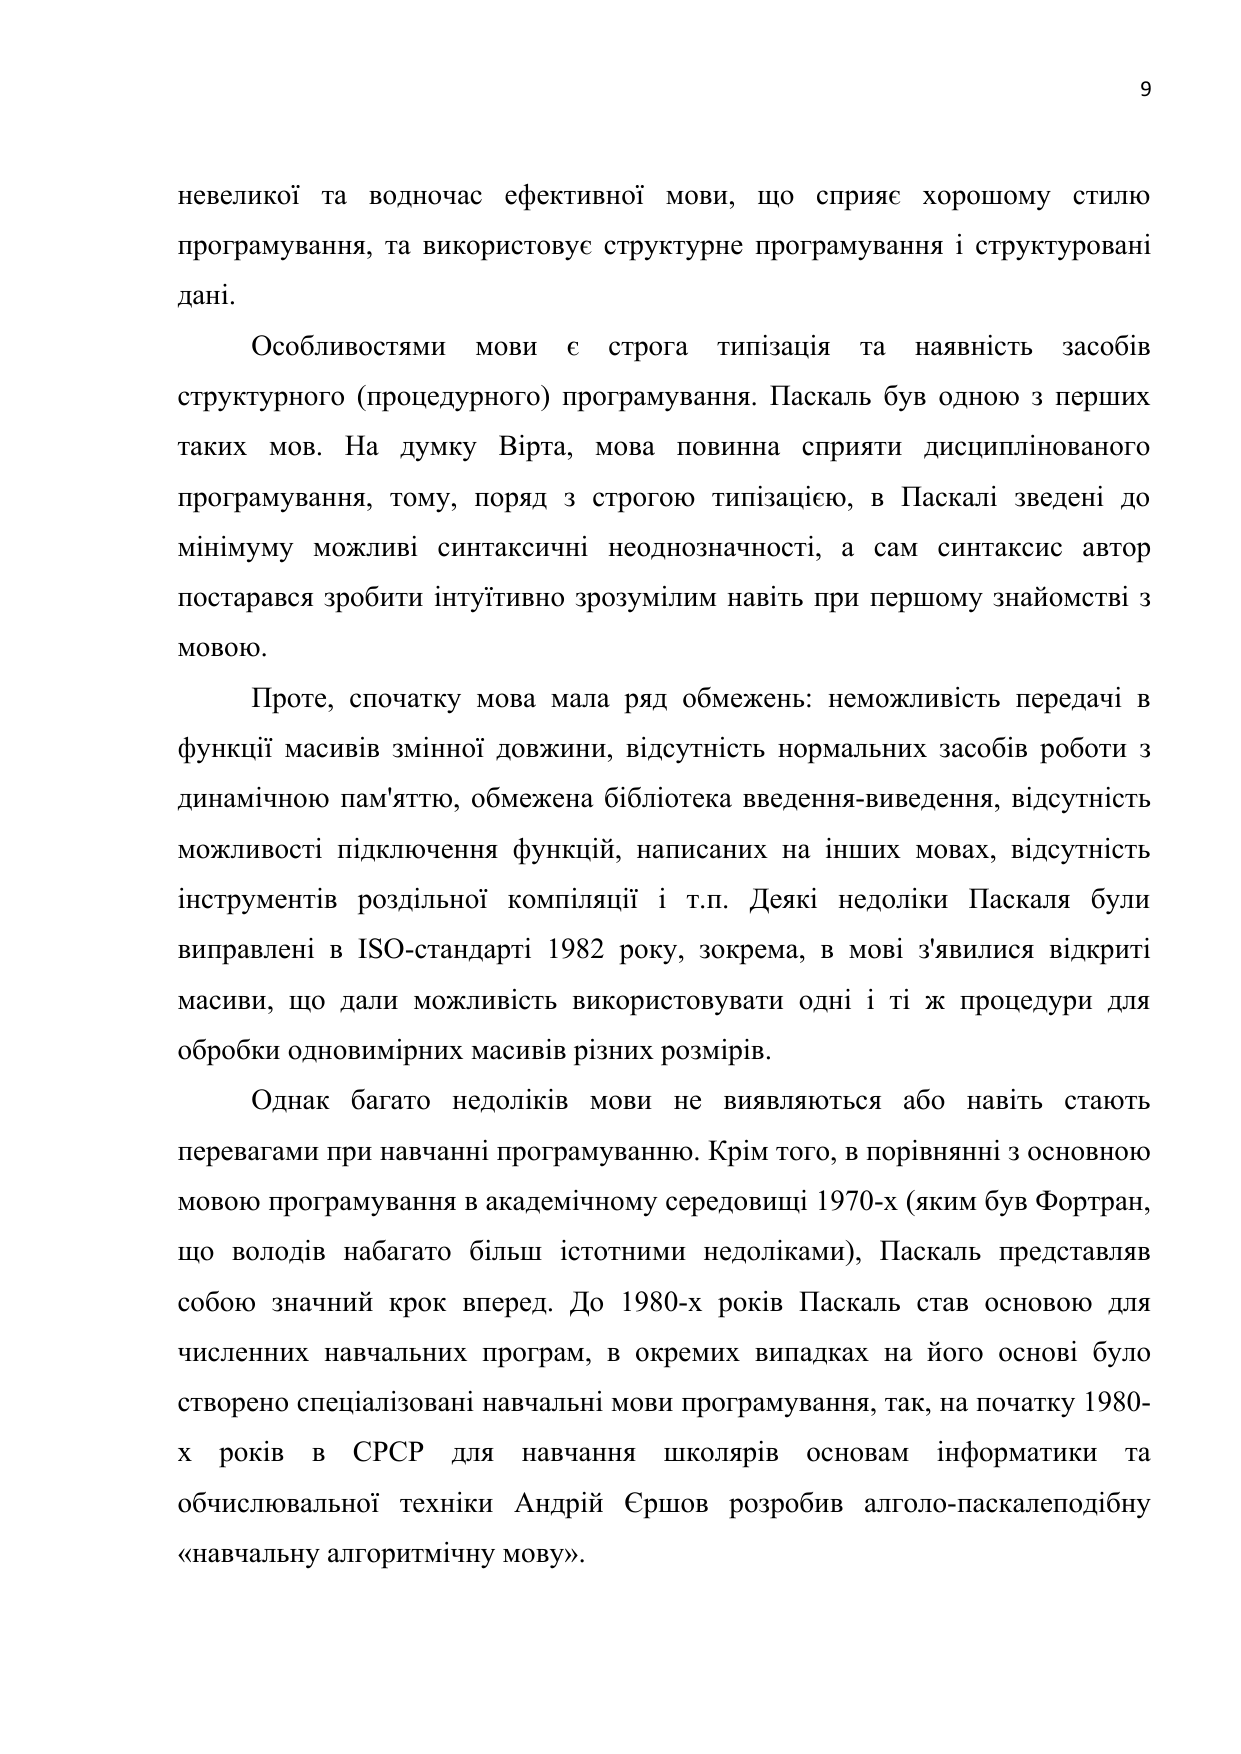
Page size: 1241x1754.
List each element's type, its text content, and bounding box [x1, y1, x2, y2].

text Проте, спочатку мова мала ряд обмежень: неможливість передачі в функції масивів змінної довжини, відсутність нормальних засобів роботи з динамічною пам'яттю, обмежена бібліотека введення-виведення, відсутність можливості підключення функцій, написаних на інших мовах, відсутність інструментів роздільної компіляції і т.п. Деякі недоліки Паскаля були виправлені в ISO-стандарті 1982 року, зокрема, в мові з'явилися відкриті масиви, що дали можливість використовувати одні і ті ж процедури для обробки одновимірних масивів різних розмірів. [177, 680, 1152, 1066]
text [177, 177, 1152, 311]
text Однак багато недоліків мови не виявляються або навіть стають перевагами при навчанні програмуванню. Крім того, в порівнянні з основною мовою програмування в академічному середовищі 1970-х (яким був Фортран, що володів набагато більш істотними недоліками), Паскаль представляв собою значний крок вперед. До 1980-х років Паскаль став основою для численних навчальних програм, в окремих випадках на його основі було створено спеціалізовані навчальні мови програмування, так, на початку 1980-х років в СРСР для навчання школярів основам інформатики та обчислювальної техніки Андрій Єршов розробив алголо-паскалеподібну «навчальну алгоритмічну мову». [177, 1082, 1152, 1569]
text Особливостями мови є строга типізація та наявність засобів структурного (процедурного) програмування. Паскаль був одною з перших таких мов. На думку Вірта, мова повинна сприяти дисциплінованого програмування, тому, поряд з строгою типізацією, в Паскалі зведені до мінімуму можливі синтаксичні неоднозначності, а сам синтаксис автор постарався зробити інтуїтивно зрозумілим навіть при першому знайомстві з мовою. [177, 328, 1152, 663]
